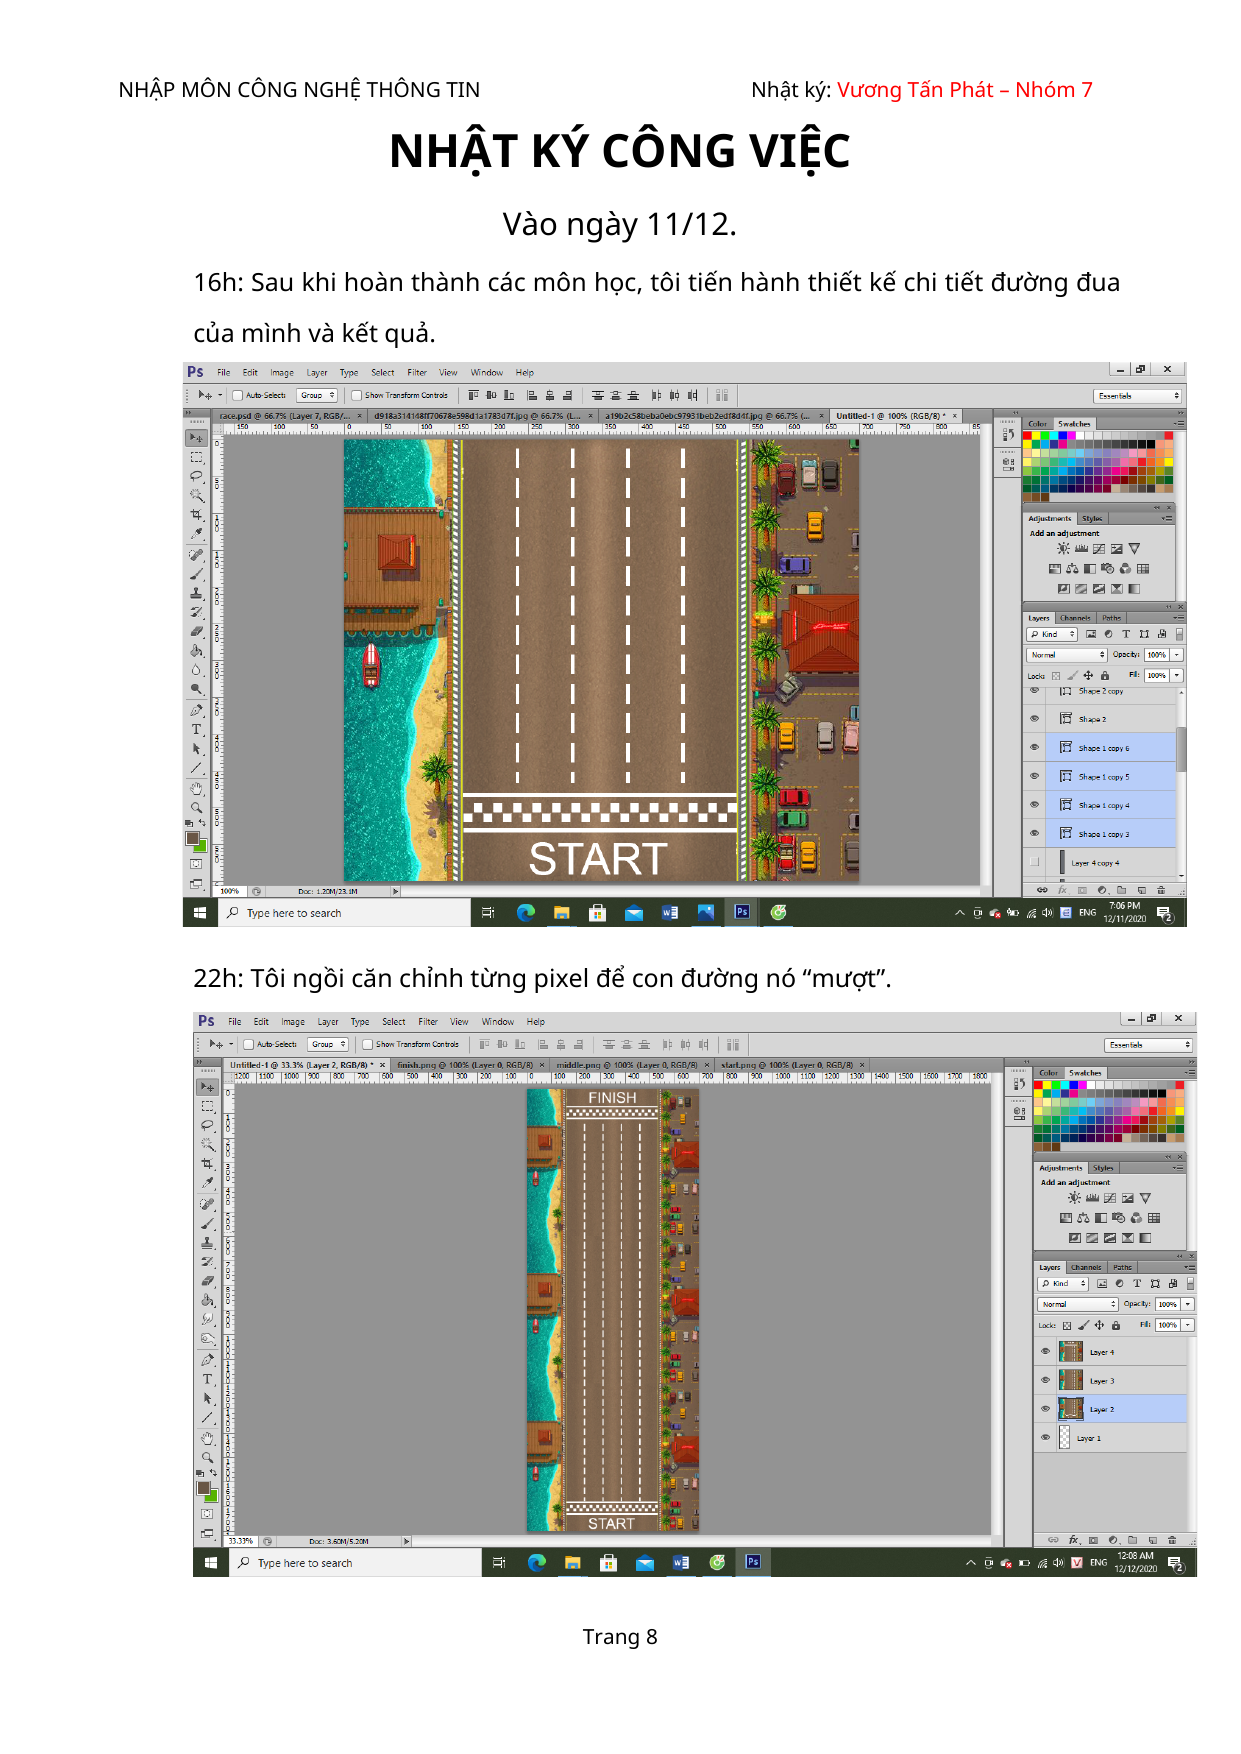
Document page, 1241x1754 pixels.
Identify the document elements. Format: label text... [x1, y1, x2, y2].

text NHẬT KÝ CÔNG VIỆC [118, 118, 1122, 181]
picture [193, 1012, 1198, 1577]
list 22h: Tôi ngồi căn chỉnh từng pixel để con đường nó “mượt”. [193, 927, 1122, 995]
text Vào ngày 11/12. [118, 202, 1122, 245]
picture [182, 362, 1187, 927]
list 16h: Sau khi hoàn thành các môn học, tôi tiến hành thiết kế chi tiết đường đua của mình và kết quả. [193, 265, 1122, 350]
